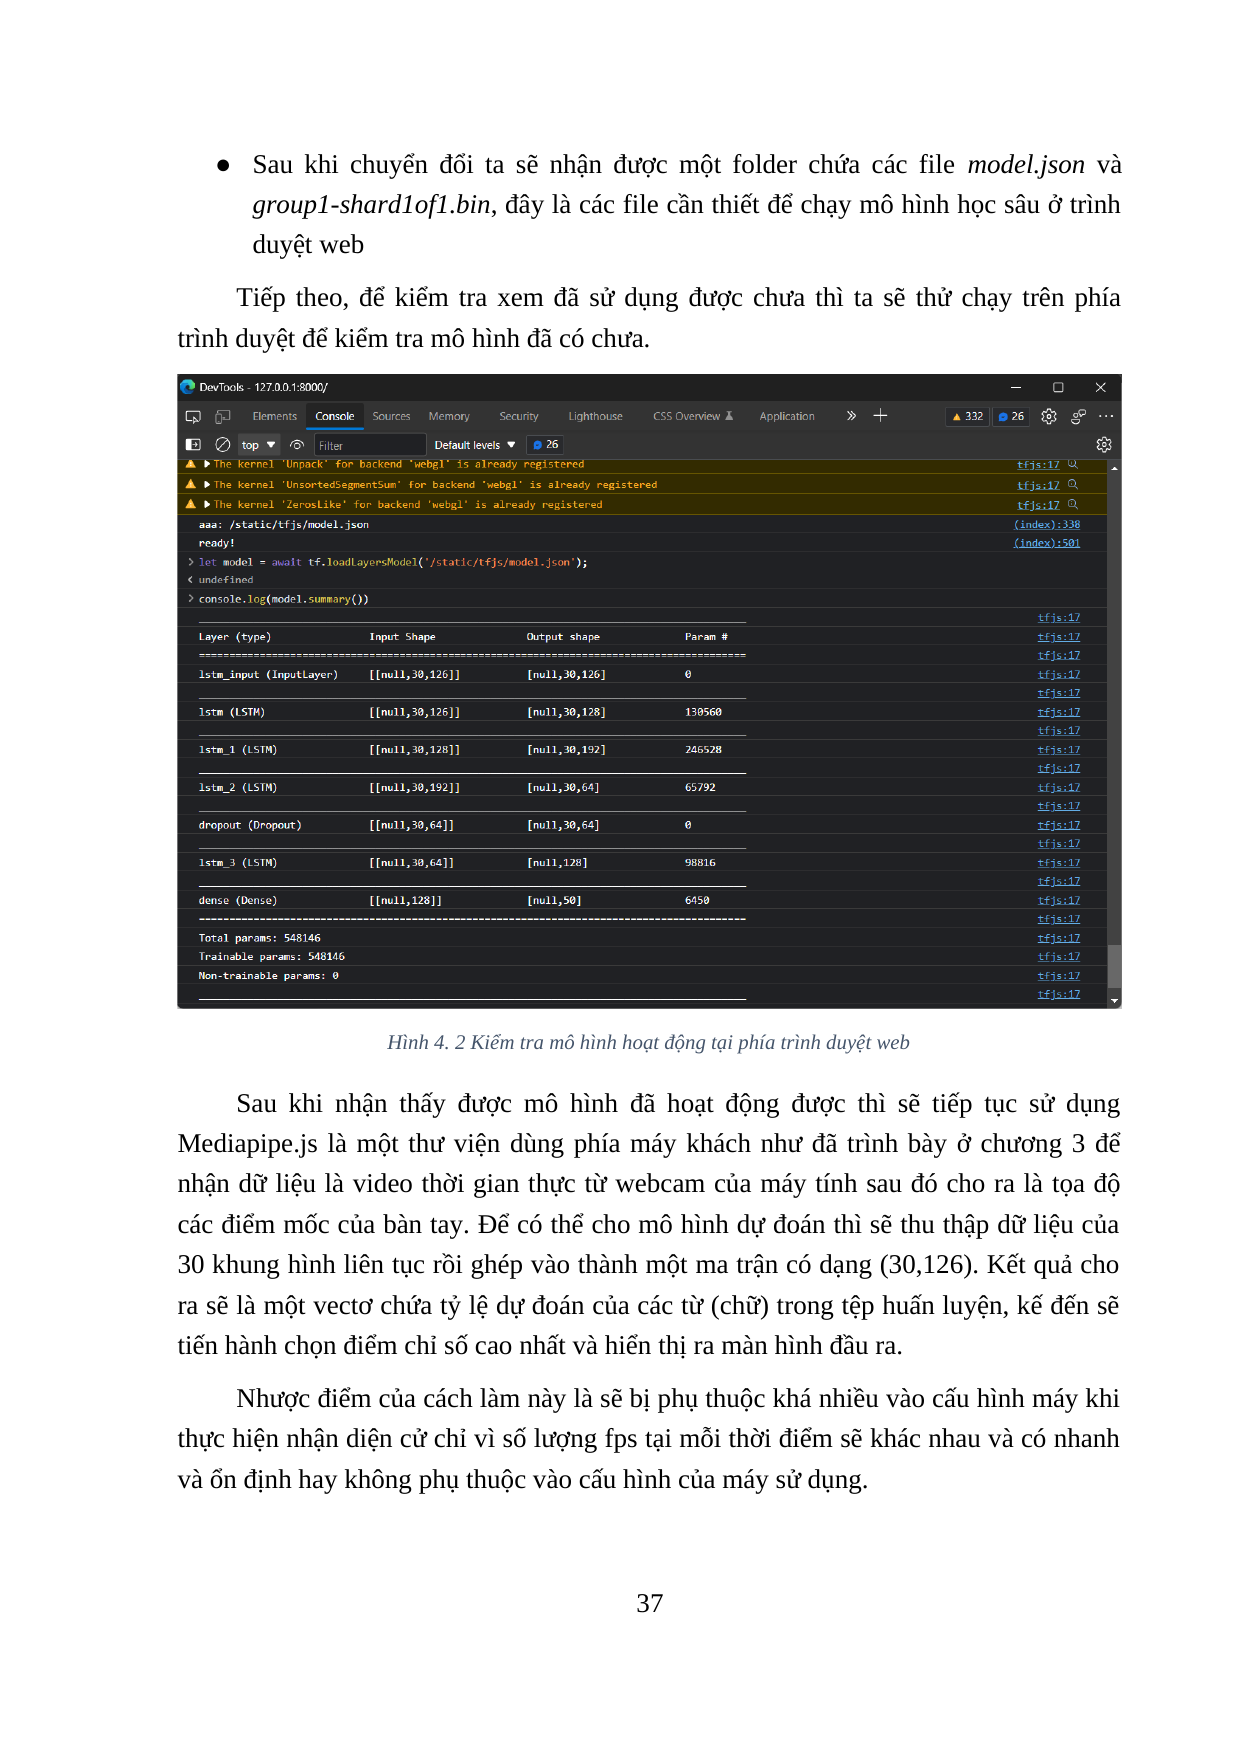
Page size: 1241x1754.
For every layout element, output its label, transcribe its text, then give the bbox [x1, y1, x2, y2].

list Sau khi chuyển đổi ta sẽ nhận được một folder chứa các file model.json và group1-shard1of1.bin, đây là các file cần thiết để chạy mô hình học sâu ở trình duyệt web [215, 148, 1122, 260]
picture [177, 374, 1122, 1009]
text Tiếp theo, để kiểm tra xem đã sử dụng được chưa thì ta sẽ thử chạy trên phía trình duyệt để kiểm tra mô hình đã có chưa. [177, 281, 1122, 353]
text Nhược điểm của cách làm này là sẽ bị phụ thuộc khá nhiều vào cấu hình máy khi thực hiện nhận diện cử chỉ vì số lượng fps tại mỗi thời điểm sẽ khác nhau và có nhanh và ổn định hay không phụ thuộc vào cấu hình của máy sử dụng. [177, 1382, 1122, 1494]
text Sau khi nhận thấy được mô hình đã hoạt động được thì sẽ tiếp tục sử dụng Mediapipe.js là một thư viện dùng phía máy khách như đã trình bày ở chương 3 để nhận dữ liệu là video thời gian thực từ webcam của máy tính sau đó cho ra là tọa độ các điểm mốc của bàn tay. Để có thể cho mô hình dự đoán thì sẽ thu thập dữ liệu của 30 khung hình liên tục rồi ghép vào thành một ma trận có dạng (30,126). Kết quả cho ra sẽ là một vectơ chứa tỷ lệ dự đoán của các từ (chữ) trong tệp huấn luyện, kế đến sẽ tiến hành chọn điểm chỉ số cao nhất và hiển thị ra màn hình đầu ra. [177, 1087, 1122, 1360]
